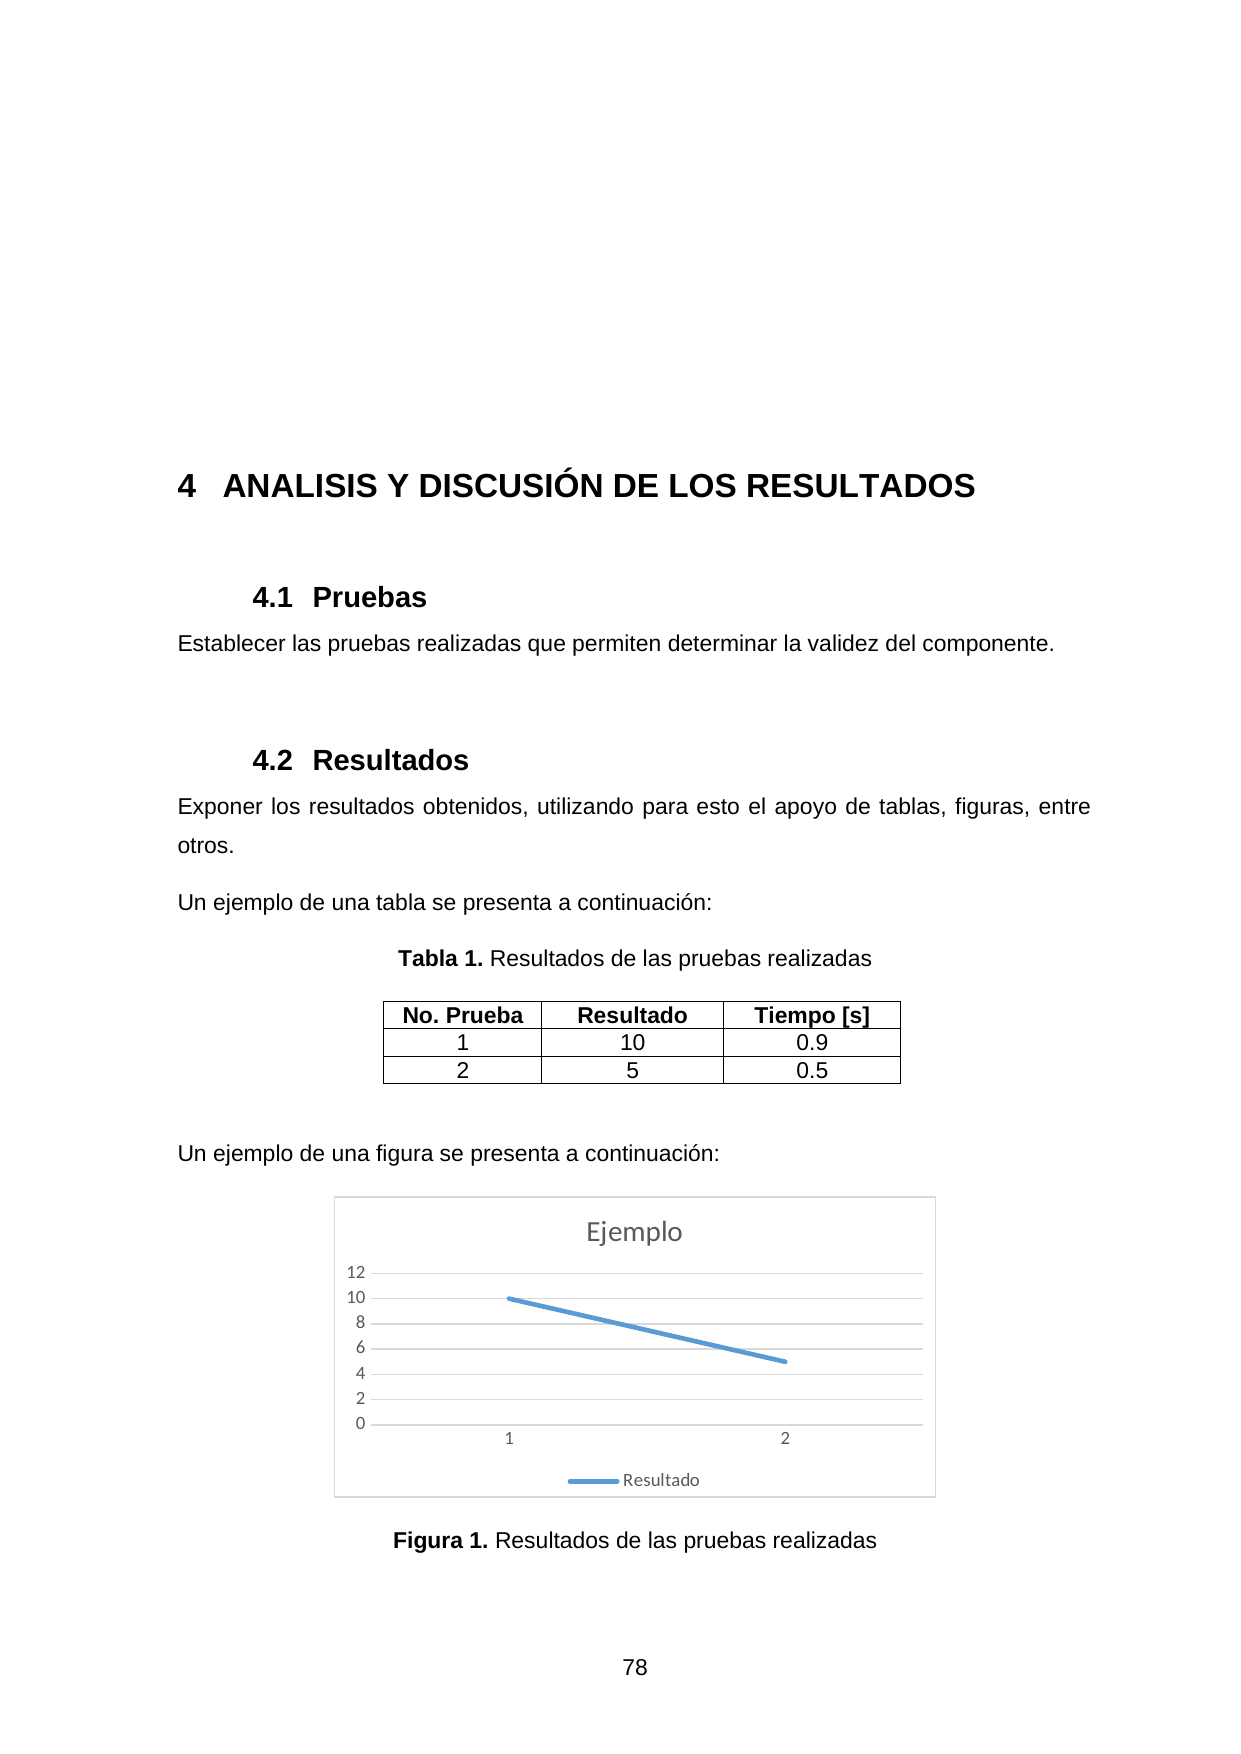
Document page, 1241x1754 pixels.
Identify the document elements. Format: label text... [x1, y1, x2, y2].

table_cell 10 [542, 1029, 723, 1056]
table_header Tiempo [s] [724, 1002, 900, 1028]
text Establecer las pruebas realizadas que permiten determinar la validez del componente. [177, 630, 1092, 657]
table_cell 5 [542, 1057, 723, 1083]
table_cell 2 [384, 1057, 541, 1083]
table_header Resultado [542, 1002, 723, 1028]
text ANALISIS Y DISCUSIÓN DE LOS RESULTADOS [177, 466, 1092, 505]
text Tabla 1. Resultados de las pruebas realizadas [177, 945, 1092, 971]
text Exponer los resultados obtenidos, utilizando para esto el apoyo de tablas, figuras, entre otros. [177, 793, 1092, 859]
table_cell 1 [384, 1029, 541, 1056]
text Un ejemplo de una tabla se presenta a continuación: [177, 888, 1092, 915]
text Figura 1. Resultados de las pruebas realizadas [177, 1527, 1092, 1554]
table_cell 0.5 [724, 1057, 900, 1083]
table_header No. Prueba [384, 1002, 541, 1028]
text Un ejemplo de una figura se presenta a continuación: [177, 1140, 1092, 1167]
table_cell 0.9 [724, 1029, 900, 1056]
text Pruebas [252, 580, 1092, 613]
text Resultados [252, 743, 1092, 776]
